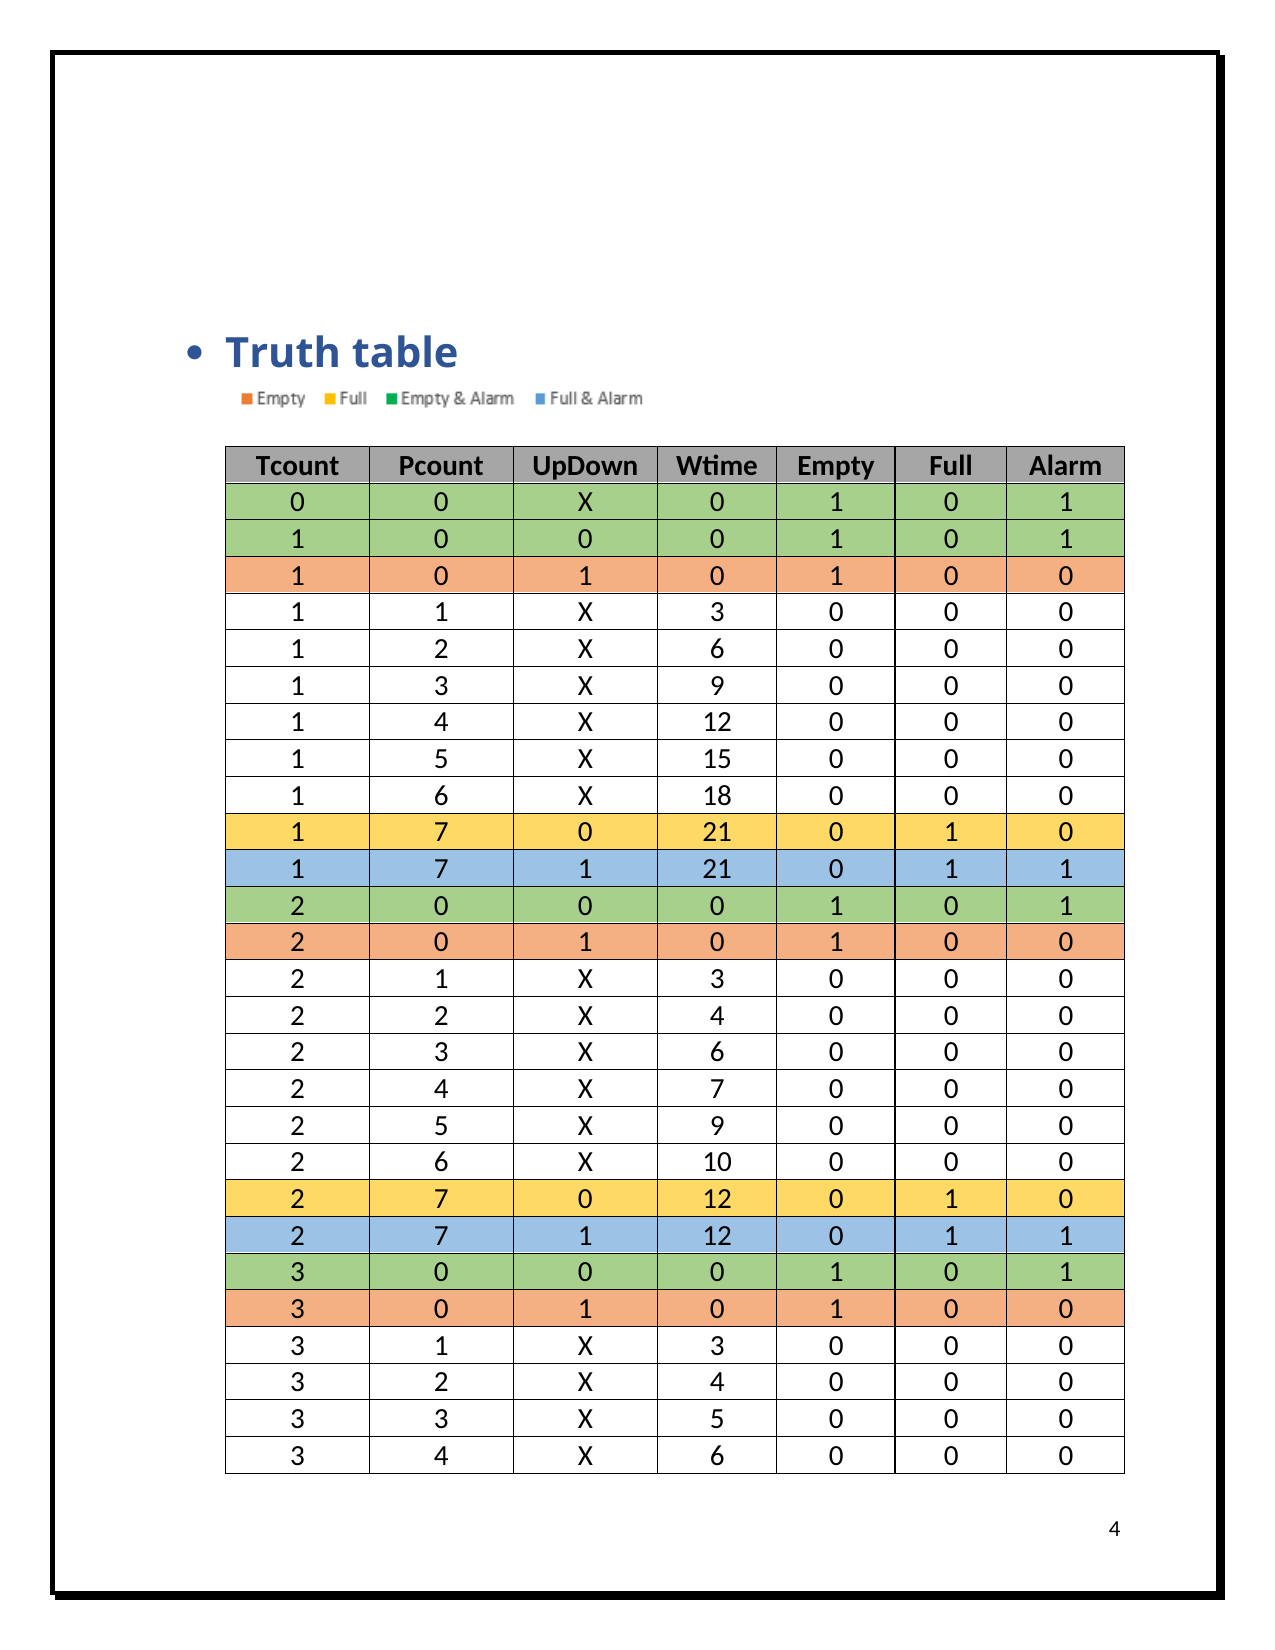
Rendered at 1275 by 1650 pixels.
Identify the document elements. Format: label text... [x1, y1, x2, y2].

table_cell 0 [370, 1290, 513, 1326]
table_cell 9 [658, 667, 776, 702]
table_cell 1 [1007, 484, 1124, 519]
table_cell 3 [370, 1034, 513, 1069]
table_cell 5 [658, 1400, 776, 1436]
table_cell 2 [370, 1364, 513, 1399]
table_cell 1 [226, 630, 369, 666]
table_header UpDown [514, 447, 657, 482]
table_cell 2 [370, 997, 513, 1032]
table_cell X [514, 704, 657, 739]
table_cell 0 [896, 1437, 1006, 1472]
table_cell 0 [896, 667, 1006, 702]
table_cell 0 [896, 630, 1006, 666]
table_cell 4 [658, 997, 776, 1032]
table_cell X [514, 1107, 657, 1142]
table_cell X [514, 667, 657, 702]
table_cell 7 [370, 850, 513, 886]
table_cell X [514, 960, 657, 996]
table_cell 1 [1007, 1217, 1124, 1252]
table_cell 0 [777, 1437, 894, 1472]
table_cell 1 [226, 520, 369, 556]
table_cell 0 [896, 1144, 1006, 1179]
table_cell X [514, 1327, 657, 1362]
table_cell 0 [658, 887, 776, 922]
table_cell X [514, 1144, 657, 1179]
table_cell 10 [658, 1144, 776, 1179]
table_cell 1 [226, 850, 369, 886]
table_cell 12 [658, 1180, 776, 1216]
table_cell 1 [370, 960, 513, 996]
table_cell 1 [226, 777, 369, 812]
table_cell 0 [370, 924, 513, 959]
table_cell 0 [777, 1327, 894, 1362]
table_cell 0 [226, 484, 369, 519]
table_cell 0 [1007, 777, 1124, 812]
table_header Tcount [226, 447, 369, 482]
table_cell 5 [370, 1107, 513, 1142]
table_cell 0 [658, 484, 776, 519]
table_cell 2 [226, 1034, 369, 1069]
table_cell 0 [896, 1400, 1006, 1436]
table_cell 1 [1007, 1254, 1124, 1289]
table_cell 1 [777, 1254, 894, 1289]
table_cell X [514, 997, 657, 1032]
table_cell 0 [777, 1180, 894, 1216]
table_cell 1 [777, 1290, 894, 1326]
table_cell 1 [896, 1180, 1006, 1216]
table_cell 3 [370, 1400, 513, 1436]
table_cell 1 [514, 557, 657, 592]
table_cell 0 [370, 484, 513, 519]
table_cell 9 [658, 1107, 776, 1142]
table_cell X [514, 1437, 657, 1472]
table_cell 0 [777, 1034, 894, 1069]
table_cell 12 [658, 1217, 776, 1252]
table_cell 3 [658, 960, 776, 996]
table_cell 1 [370, 594, 513, 629]
table_cell 3 [658, 594, 776, 629]
table_cell 0 [514, 1180, 657, 1216]
table_cell 1 [226, 814, 369, 849]
table_cell 0 [514, 887, 657, 922]
table_cell X [514, 740, 657, 776]
table_cell 3 [370, 667, 513, 702]
table_cell 4 [370, 1070, 513, 1106]
table_cell 2 [226, 1144, 369, 1179]
table_cell 0 [777, 594, 894, 629]
table_cell 1 [1007, 850, 1124, 886]
table_cell 7 [658, 1070, 776, 1106]
table_cell 0 [370, 557, 513, 592]
table_cell 0 [777, 1070, 894, 1106]
table_cell 0 [1007, 1364, 1124, 1399]
table_cell 0 [1007, 997, 1124, 1032]
table_cell 1 [226, 557, 369, 592]
table_cell 6 [658, 1437, 776, 1472]
table_cell 0 [896, 1327, 1006, 1362]
table_cell X [514, 594, 657, 629]
table_cell 0 [777, 850, 894, 886]
table_cell 1 [896, 1217, 1006, 1252]
table_cell 2 [226, 1180, 369, 1216]
table_cell 0 [896, 1034, 1006, 1069]
table_cell 1 [896, 814, 1006, 849]
table_cell 6 [370, 777, 513, 812]
table_cell 3 [226, 1364, 369, 1399]
table_cell 2 [226, 887, 369, 922]
table_cell 0 [896, 1290, 1006, 1326]
table_cell 0 [1007, 1144, 1124, 1179]
table_cell 2 [226, 1217, 369, 1252]
table_cell 0 [658, 1254, 776, 1289]
table_cell 12 [658, 704, 776, 739]
table_cell 0 [370, 1254, 513, 1289]
picture [225, 384, 653, 411]
table_cell 3 [226, 1290, 369, 1326]
text Truth table [187, 323, 1120, 441]
table_header Empty [777, 447, 894, 482]
table_cell 3 [226, 1254, 369, 1289]
table_cell X [514, 777, 657, 812]
table_cell 0 [370, 887, 513, 922]
table_cell 0 [1007, 704, 1124, 739]
table_cell 1 [226, 667, 369, 702]
table_cell 0 [896, 740, 1006, 776]
table_cell 0 [514, 814, 657, 849]
table_cell 18 [658, 777, 776, 812]
table_cell 0 [1007, 1290, 1124, 1326]
table_cell 1 [896, 850, 1006, 886]
table_cell 7 [370, 1217, 513, 1252]
table_cell 0 [1007, 1400, 1124, 1436]
table_cell 1 [777, 557, 894, 592]
table_cell 1 [777, 520, 894, 556]
table_cell 0 [1007, 594, 1124, 629]
table_cell 0 [514, 1254, 657, 1289]
table_cell 0 [777, 1364, 894, 1399]
table_cell 1 [370, 1327, 513, 1362]
table_cell 0 [1007, 1180, 1124, 1216]
table_cell 0 [777, 630, 894, 666]
table_cell X [514, 630, 657, 666]
table_cell 1 [514, 850, 657, 886]
table_cell 4 [658, 1364, 776, 1399]
table_cell X [514, 1070, 657, 1106]
table_cell 0 [777, 740, 894, 776]
table_cell 1 [1007, 520, 1124, 556]
table_cell 0 [777, 1217, 894, 1252]
table_cell 0 [1007, 1437, 1124, 1472]
table_cell 0 [896, 704, 1006, 739]
table_cell 0 [896, 557, 1006, 592]
table_cell 0 [514, 520, 657, 556]
table_cell 0 [777, 1400, 894, 1436]
table_cell 21 [658, 814, 776, 849]
table_cell 6 [370, 1144, 513, 1179]
table_cell 0 [658, 520, 776, 556]
table_cell X [514, 484, 657, 519]
table_cell 0 [896, 1107, 1006, 1142]
table_cell 0 [1007, 1327, 1124, 1362]
table_cell 3 [226, 1327, 369, 1362]
table_cell 3 [226, 1437, 369, 1472]
table_cell 0 [658, 924, 776, 959]
table_cell 0 [1007, 740, 1124, 776]
table_cell 0 [896, 887, 1006, 922]
table_cell 1 [514, 1290, 657, 1326]
table_cell 0 [896, 997, 1006, 1032]
table_cell 0 [658, 1290, 776, 1326]
table_cell 1 [1007, 887, 1124, 922]
table_cell 3 [226, 1400, 369, 1436]
table_cell 6 [658, 1034, 776, 1069]
table_cell 0 [896, 520, 1006, 556]
table_cell 0 [777, 814, 894, 849]
table_header Wtime [658, 447, 776, 482]
table_cell 1 [226, 704, 369, 739]
table_cell 3 [658, 1327, 776, 1362]
table_cell 1 [514, 1217, 657, 1252]
table_cell 0 [1007, 667, 1124, 702]
table_cell 0 [777, 1144, 894, 1179]
table_cell 0 [777, 704, 894, 739]
table_cell 0 [777, 667, 894, 702]
table_cell 0 [370, 520, 513, 556]
table_cell 0 [1007, 1107, 1124, 1142]
table_cell 0 [658, 557, 776, 592]
table_cell 0 [1007, 1034, 1124, 1069]
table_cell 2 [226, 1107, 369, 1142]
table_cell 2 [226, 960, 369, 996]
table_cell 0 [896, 1364, 1006, 1399]
table_cell 4 [370, 1437, 513, 1472]
table_cell 0 [777, 1107, 894, 1142]
table_cell 0 [896, 960, 1006, 996]
table_cell 5 [370, 740, 513, 776]
table_cell 2 [226, 1070, 369, 1106]
table_cell 15 [658, 740, 776, 776]
table_cell X [514, 1400, 657, 1436]
table_cell 0 [1007, 557, 1124, 592]
table_cell 7 [370, 814, 513, 849]
table_cell 0 [896, 1254, 1006, 1289]
table_cell 0 [896, 924, 1006, 959]
table_header Full [896, 447, 1006, 482]
table_cell X [514, 1034, 657, 1069]
table_cell 0 [1007, 1070, 1124, 1106]
table_cell 0 [777, 997, 894, 1032]
table_cell 2 [226, 924, 369, 959]
table_cell 7 [370, 1180, 513, 1216]
table_header Pcount [370, 447, 513, 482]
table_cell 2 [370, 630, 513, 666]
table_cell 1 [777, 924, 894, 959]
table_cell 1 [226, 740, 369, 776]
table_cell 0 [896, 1070, 1006, 1106]
table_cell 1 [777, 484, 894, 519]
table_cell 0 [1007, 960, 1124, 996]
table_cell 0 [777, 960, 894, 996]
table_cell 0 [1007, 630, 1124, 666]
table_cell 4 [370, 704, 513, 739]
table_cell 0 [896, 594, 1006, 629]
table_cell X [514, 1364, 657, 1399]
table_cell 2 [226, 997, 369, 1032]
table_cell 1 [226, 594, 369, 629]
table_cell 1 [514, 924, 657, 959]
table_cell 0 [896, 777, 1006, 812]
table_cell 0 [1007, 924, 1124, 959]
table_cell 6 [658, 630, 776, 666]
table_cell 0 [1007, 814, 1124, 849]
table_cell 0 [896, 484, 1006, 519]
table_cell 21 [658, 850, 776, 886]
table_header Alarm [1007, 447, 1124, 482]
table_cell 1 [777, 887, 894, 922]
table_cell 0 [777, 777, 894, 812]
